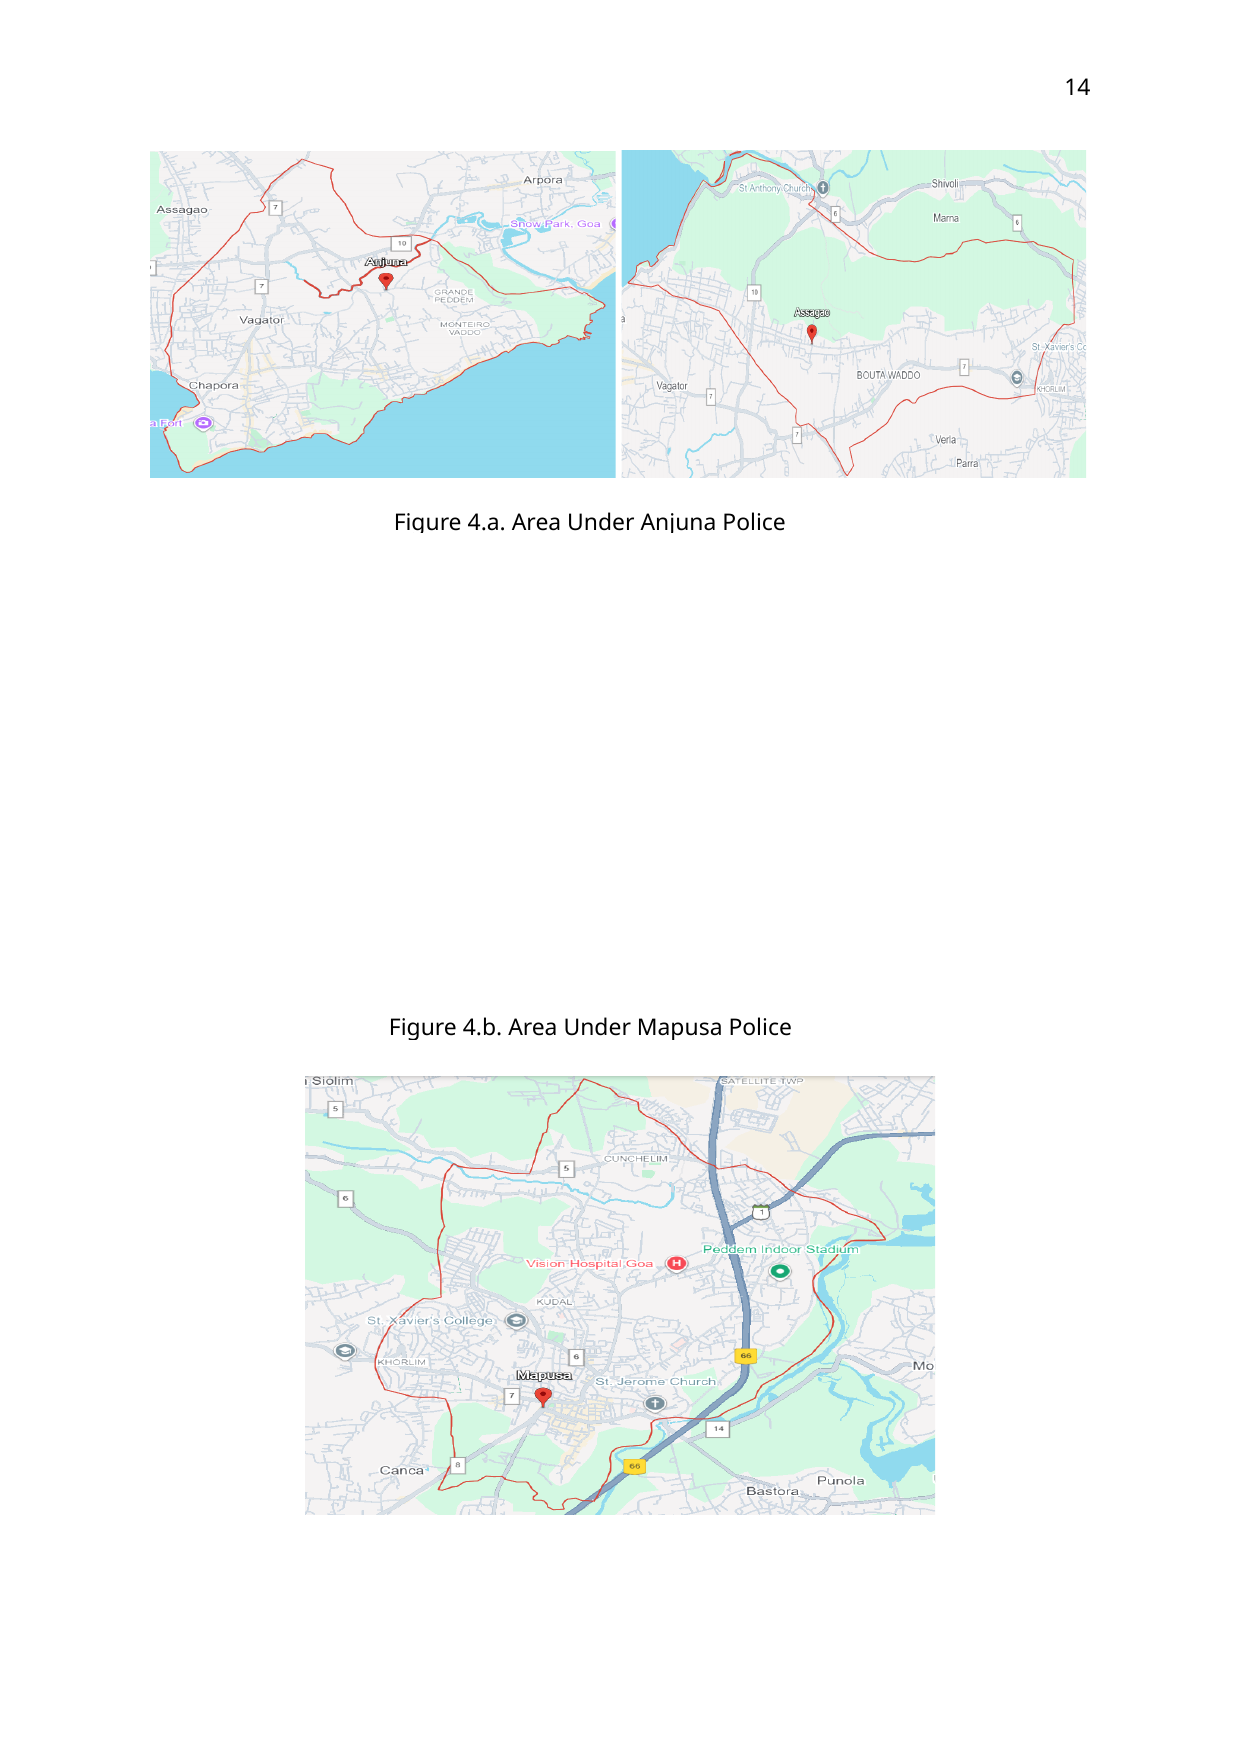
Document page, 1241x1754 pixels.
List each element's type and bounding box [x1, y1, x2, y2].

picture [621, 150, 1087, 478]
picture [305, 1076, 936, 1515]
picture [150, 151, 616, 478]
